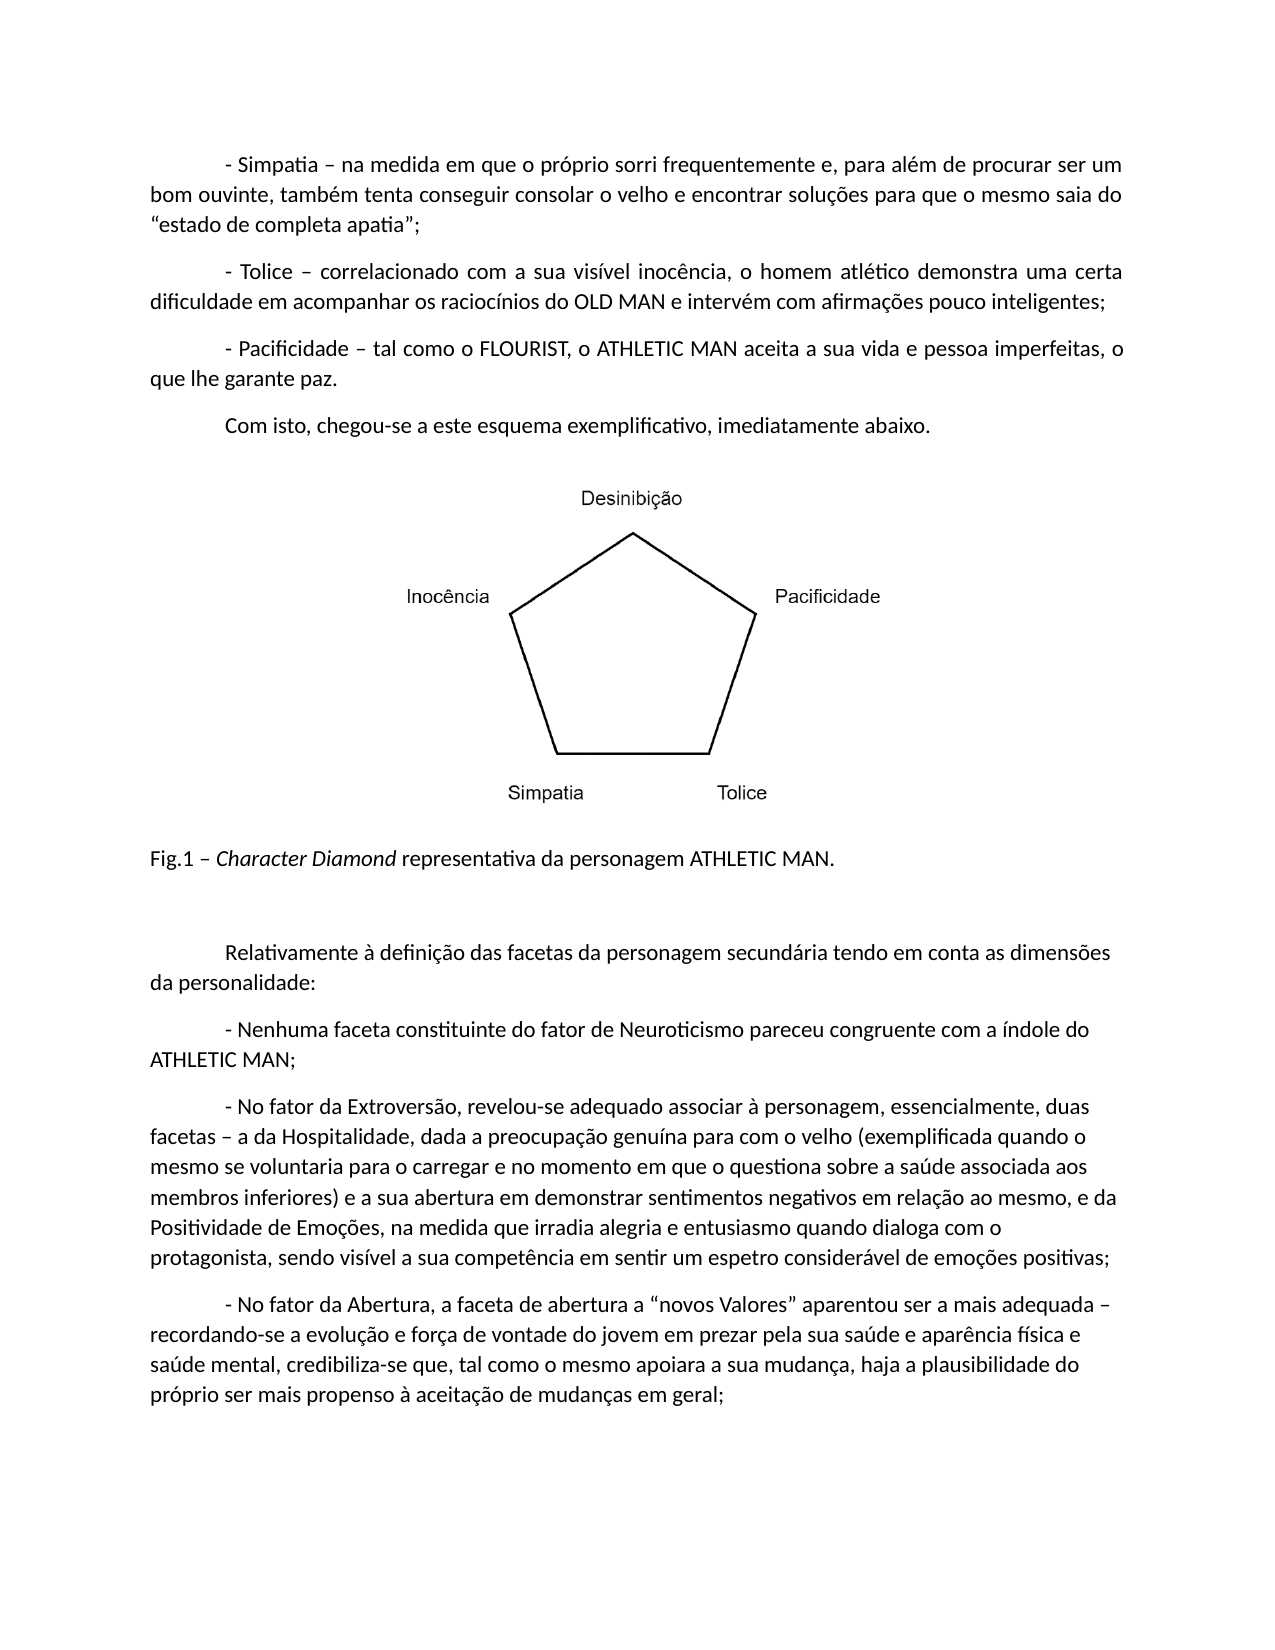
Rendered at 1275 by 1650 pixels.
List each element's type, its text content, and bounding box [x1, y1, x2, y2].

text - Nenhuma faceta constituinte do fator de Neuroticismo pareceu congruente com a índole do ATHLETIC MAN; [150, 1015, 1125, 1073]
text Fig.1 – Character Diamond representativa da personagem ATHLETIC MAN. [150, 844, 1125, 872]
picture [374, 458, 901, 826]
text - No fator da Abertura, a faceta de abertura a “novos Valores” aparentou ser a mais adequada – recordando-se a evolução e força de vontade do jovem em prezar pela sua saúde e aparência física e saúde mental, credibiliza-se que, tal como o mesmo apoiara a sua mudança, haja a plausibilidade do próprio ser mais propenso à aceitação de mudanças em geral; [150, 1290, 1125, 1408]
text - Simpatia – na medida em que o próprio sorri frequentemente e, para além de procurar ser um bom ouvinte, também tenta conseguir consolar o velho e encontrar soluções para que o mesmo saia do “estado de completa apatia”; [150, 150, 1125, 238]
text - No fator da Extroversão, revelou-se adequado associar à personagem, essencialmente, duas facetas – a da Hospitalidade, dada a preocupação genuína para com o velho (exemplificada quando o mesmo se voluntaria para o carregar e no momento em que o questiona sobre a saúde associada aos membros inferiores) e a sua abertura em demonstrar sentimentos negativos em relação ao mesmo, e da Positividade de Emoções, na medida que irradia alegria e entusiasmo quando dialoga com o protagonista, sendo visível a sua competência em sentir um espetro considerável de emoções positivas; [150, 1092, 1125, 1271]
text - Tolice – correlacionado com a sua visível inocência, o homem atlético demonstra uma certa dificuldade em acompanhar os raciocínios do OLD MAN e intervém com afirmações pouco inteligentes; [150, 257, 1125, 316]
text - Pacificidade – tal como o FLOURIST, o ATHLETIC MAN aceita a sua vida e pessoa imperfeitas, o que lhe garante paz. [150, 334, 1125, 393]
text Com isto, chegou-se a este esquema exemplificativo, imediatamente abaixo. [150, 411, 1125, 439]
text Relativamente à definição das facetas da personagem secundária tendo em conta as dimensões da personalidade: [150, 938, 1125, 996]
